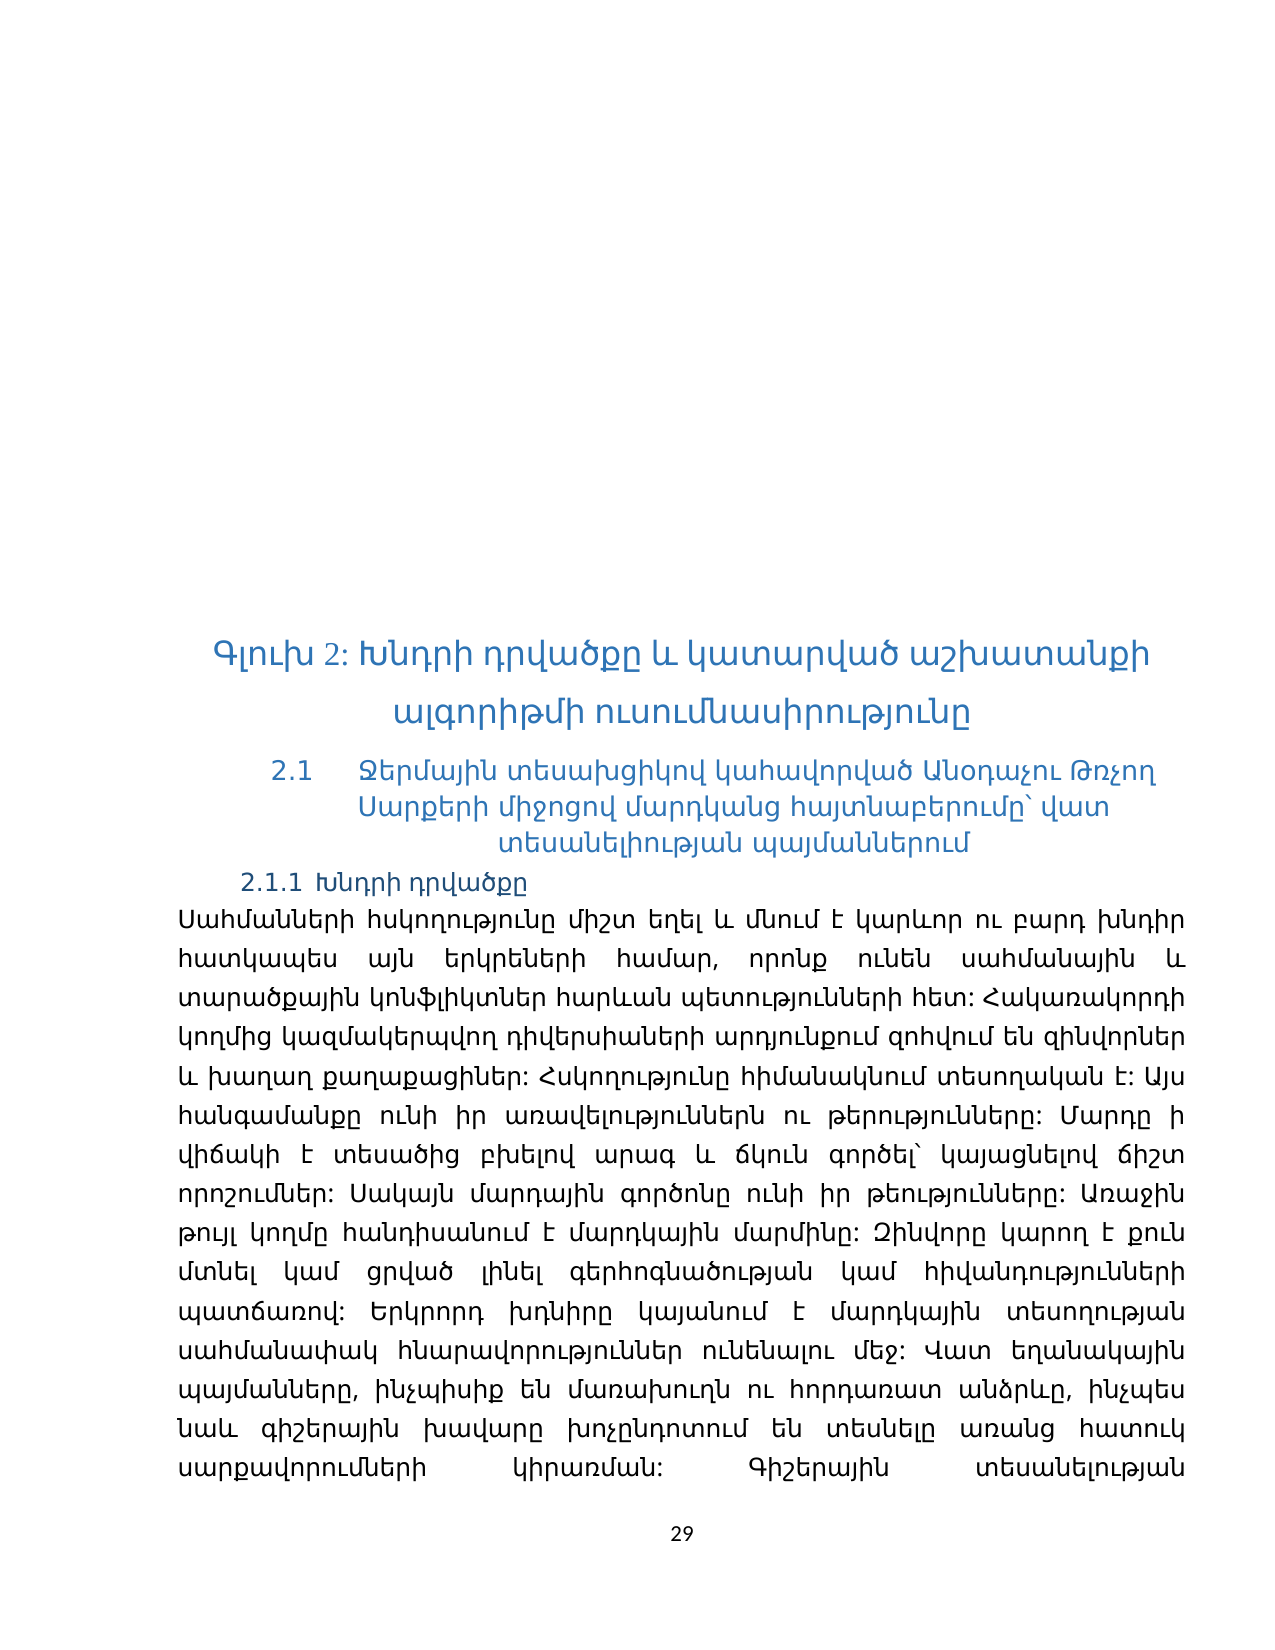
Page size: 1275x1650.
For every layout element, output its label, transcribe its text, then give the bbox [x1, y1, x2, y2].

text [177, 902, 1186, 1484]
subtitle Ջերմային տեսախցիկով կահավորված Անօդաչու Թռչող Սարքերի միջոցով մարդկանց հայտնաբերումը՝ վատ տեսանելիության պայմաններում [240, 755, 1186, 859]
subtitle Գլուխ 2: Խնդրի դրվածքը և կատարված աշխատանքի ալգորիթմի ուսումնասիրությունը [177, 634, 1186, 731]
subtitle Խնդրի դրվածքը [240, 868, 1186, 897]
